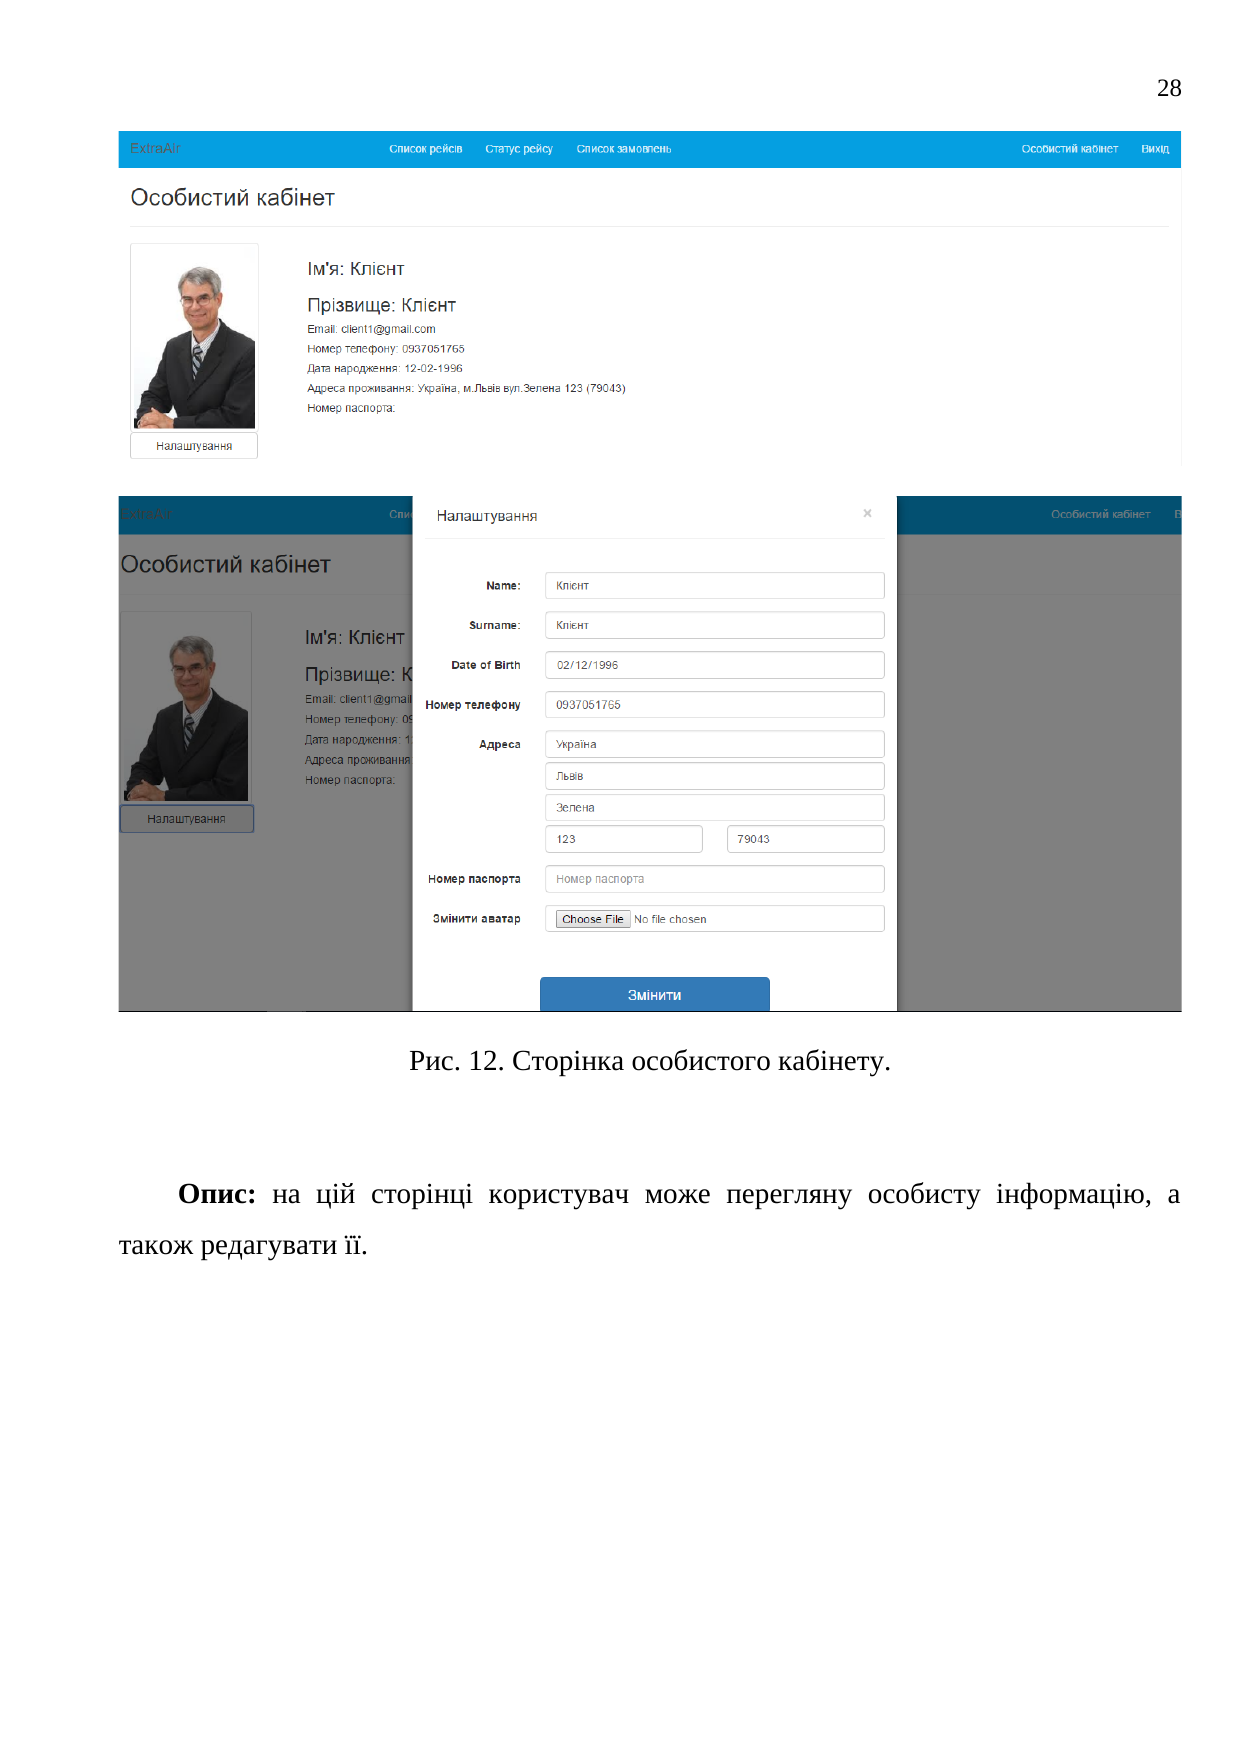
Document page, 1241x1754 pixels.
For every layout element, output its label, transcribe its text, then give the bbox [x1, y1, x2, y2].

text Рис. 12. Сторінка особистого кабінету. [118, 1043, 1182, 1076]
text Опис: на цій сторінці користувач може перегляну особисту інформацію, а також редагувати її. [118, 1177, 1182, 1260]
picture [118, 496, 1182, 1012]
picture [1048, 147, 1056, 152]
picture [118, 169, 1182, 466]
